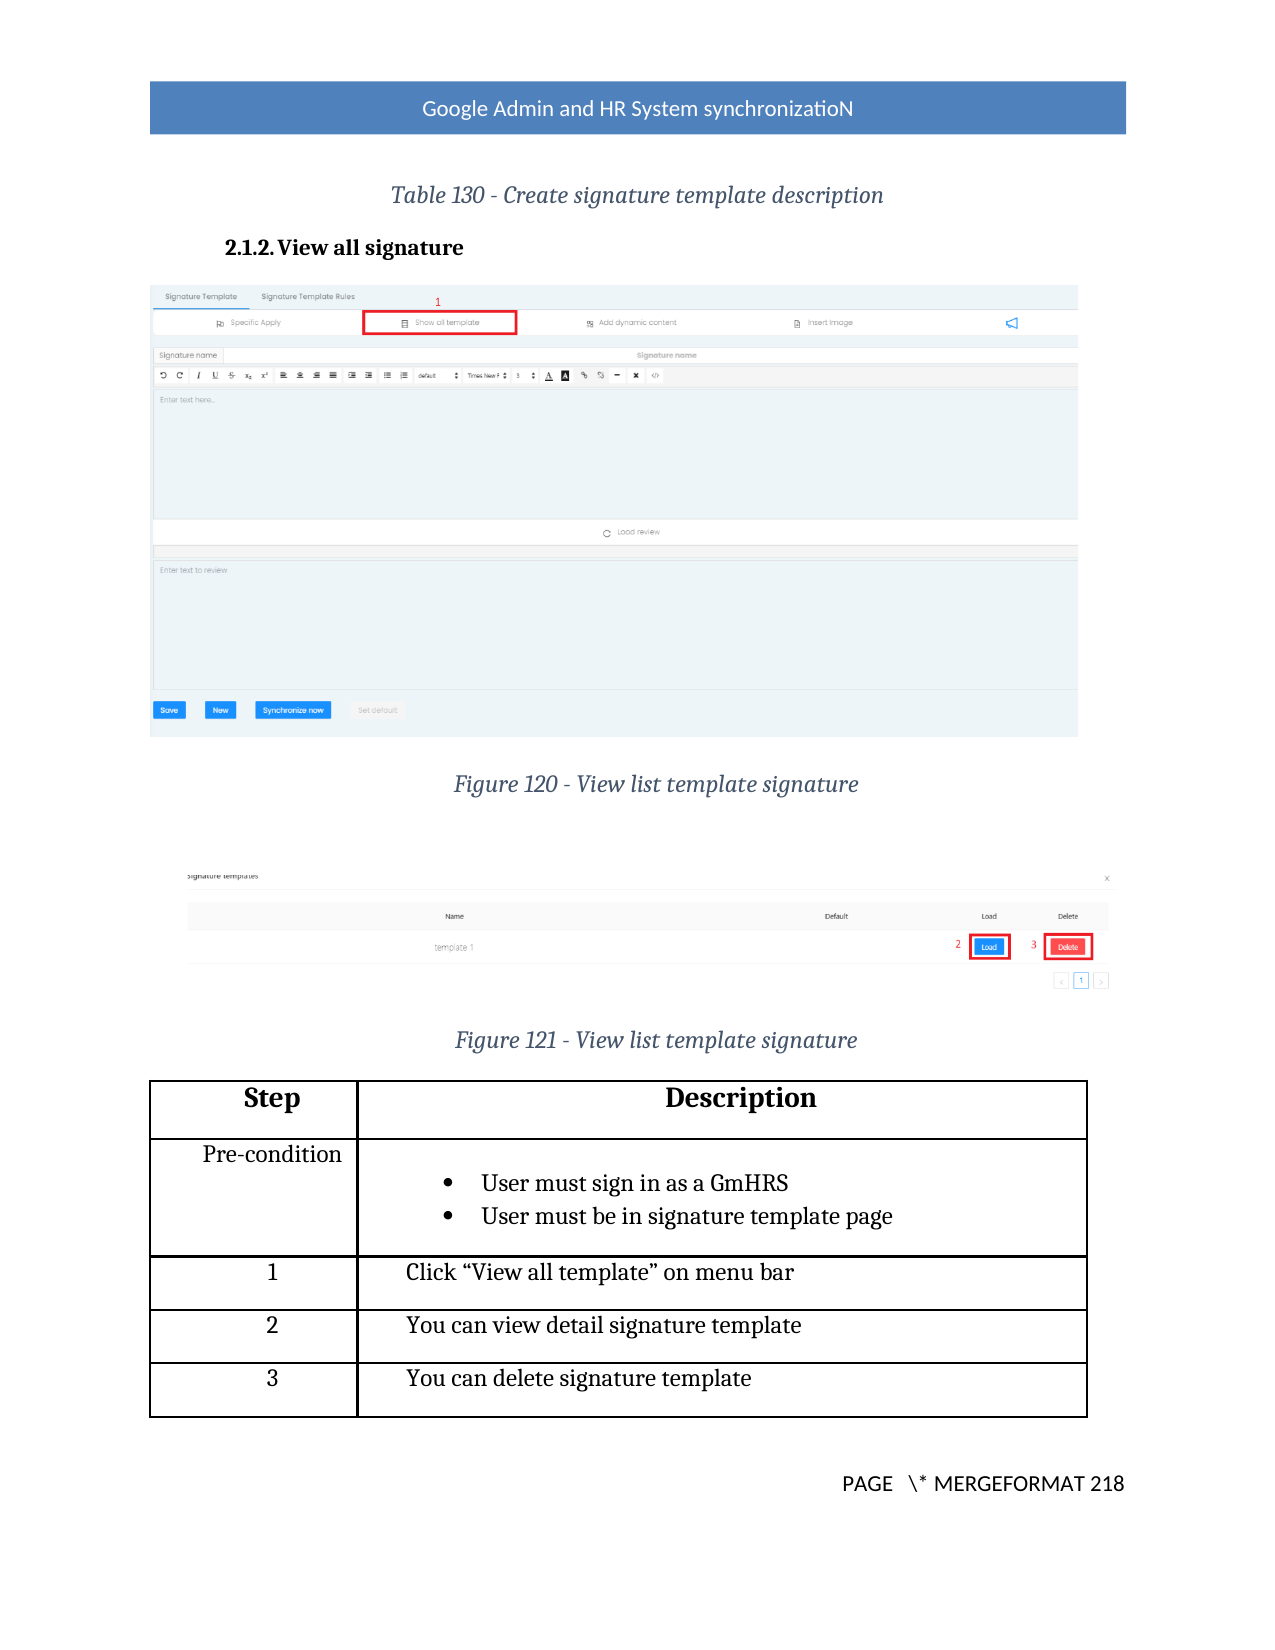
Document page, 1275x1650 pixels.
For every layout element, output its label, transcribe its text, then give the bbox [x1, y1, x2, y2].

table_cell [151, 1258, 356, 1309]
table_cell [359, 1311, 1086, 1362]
text Figure 121 - View list template signature [187, 1026, 1125, 1054]
text Table 130 - Create signature template description [150, 181, 1125, 209]
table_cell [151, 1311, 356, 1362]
picture [150, 285, 1079, 737]
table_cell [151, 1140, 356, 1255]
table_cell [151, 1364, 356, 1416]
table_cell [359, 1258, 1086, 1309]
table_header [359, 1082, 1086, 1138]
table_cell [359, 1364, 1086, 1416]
subtitle View all signature [225, 234, 1125, 261]
picture [187, 875, 1116, 993]
text Figure 120 - View list template signature [187, 770, 1125, 799]
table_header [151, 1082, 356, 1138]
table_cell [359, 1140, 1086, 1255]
